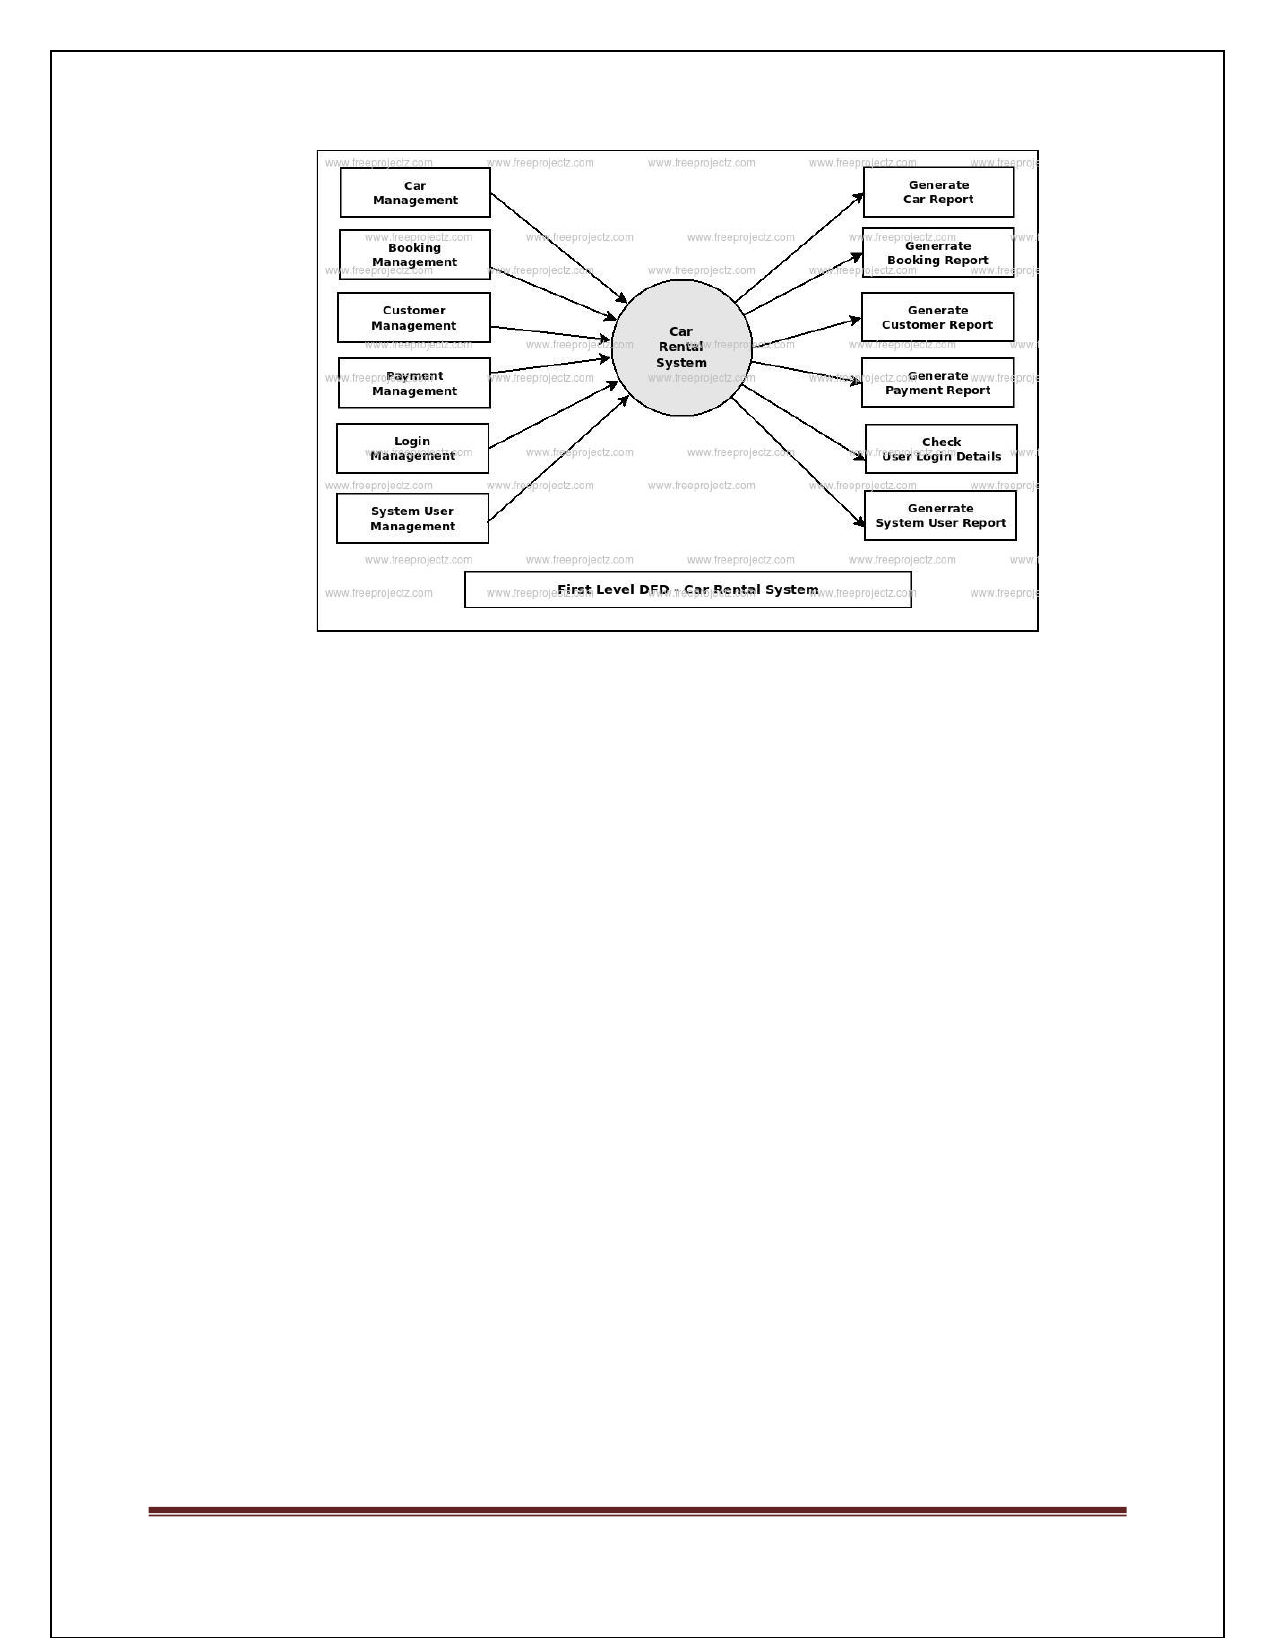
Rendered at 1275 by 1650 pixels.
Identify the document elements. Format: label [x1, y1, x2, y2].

picture [316, 150, 1040, 633]
